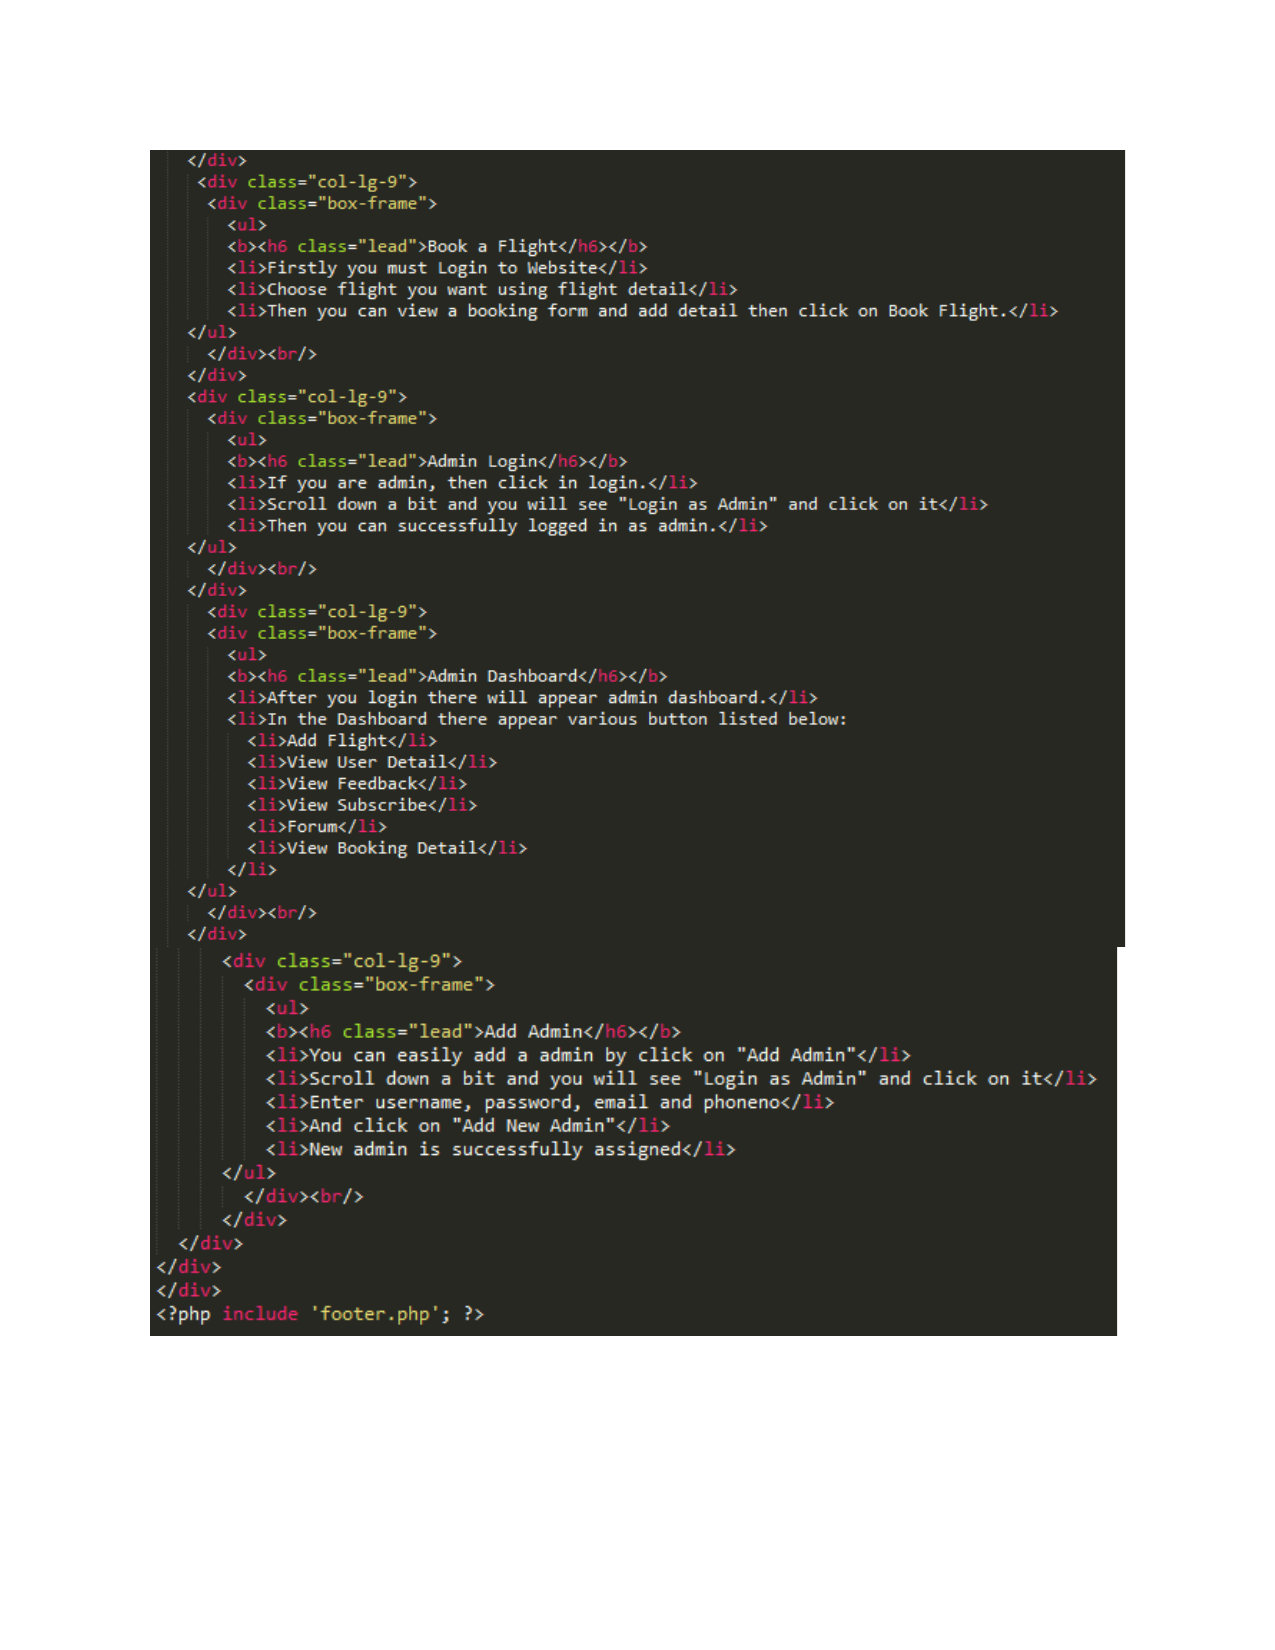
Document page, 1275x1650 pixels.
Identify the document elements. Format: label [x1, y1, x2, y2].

picture [150, 150, 1125, 1336]
